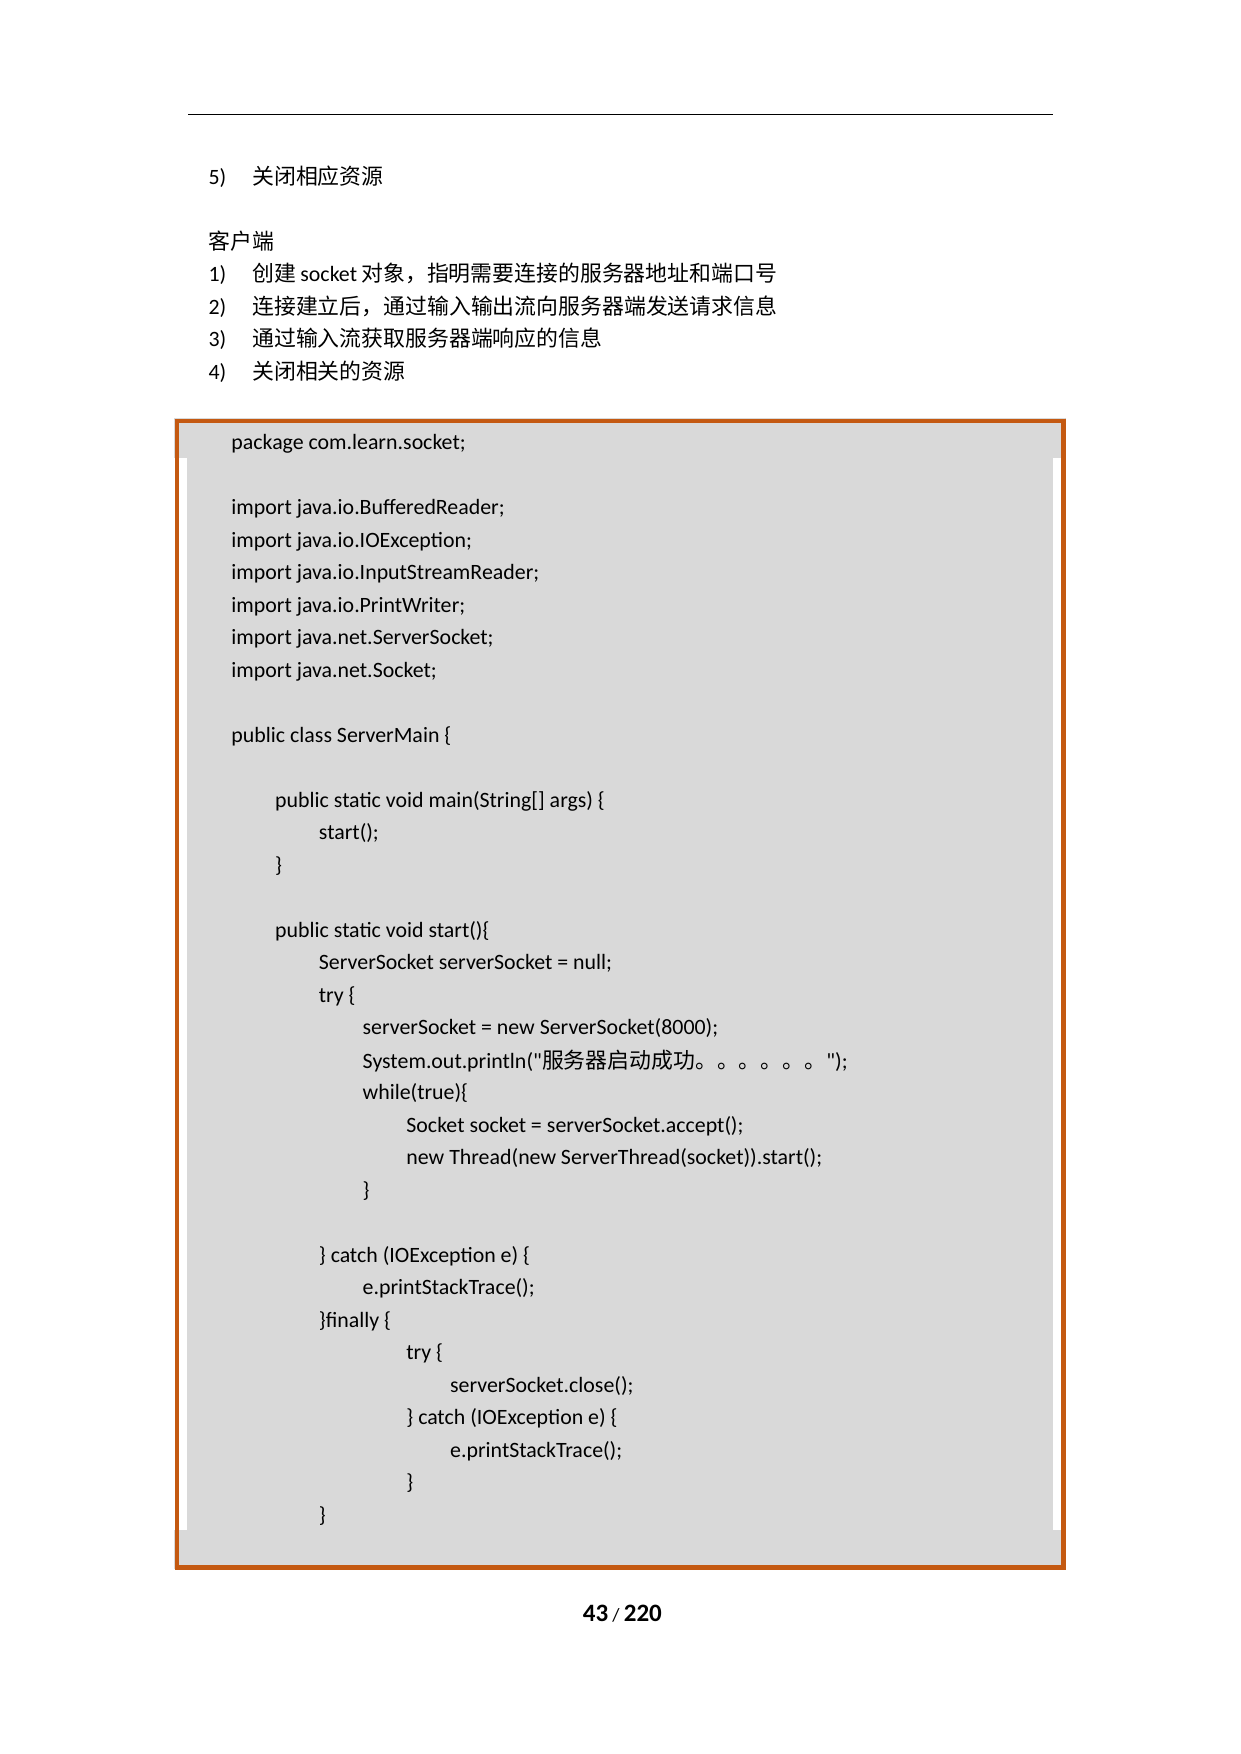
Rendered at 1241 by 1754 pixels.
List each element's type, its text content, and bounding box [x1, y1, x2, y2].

text serverSocket = new ServerSocket(8000); [187, 1010, 1053, 1043]
text public static void start(){ [187, 913, 1053, 945]
text while(true){ [187, 1075, 1053, 1108]
text start(); [187, 815, 1053, 848]
list 关闭相关的资源 [208, 353, 1053, 386]
text public class ServerMain { [187, 718, 1053, 750]
text } catch (IOException e) { [187, 1238, 1053, 1270]
text e.printStackTrace(); [187, 1433, 1053, 1465]
text e.printStackTrace(); [187, 1270, 1053, 1303]
text import java.io.BufferedReader; [187, 490, 1053, 523]
list 通过输入流获取服务器端响应的信息 [208, 321, 1053, 353]
text import java.io.PrintWriter; [187, 588, 1053, 620]
text try { [187, 1335, 1053, 1368]
text } [187, 1173, 1053, 1205]
text try { [187, 978, 1053, 1010]
text } [187, 1465, 1053, 1498]
text import java.io.InputStreamReader; [187, 555, 1053, 588]
text Socket socket = serverSocket.accept(); [187, 1108, 1053, 1140]
text import java.net.Socket; [187, 653, 1053, 685]
text serverSocket.close(); [187, 1368, 1053, 1400]
text } catch (IOException e) { [187, 1400, 1053, 1433]
text public static void main(String[] args) { [187, 783, 1053, 815]
list 连接建立后，通过输入输出流向服务器端发送请求信息 [208, 288, 1053, 321]
text ServerSocket serverSocket = null; [187, 945, 1053, 978]
text } [187, 848, 1053, 880]
text } [187, 1498, 1053, 1523]
text new Thread(new ServerThread(socket)).start(); [187, 1140, 1053, 1173]
text 客户端 [187, 223, 1053, 256]
list 创建socket对象，指明需要连接的服务器地址和端口号 [208, 256, 1053, 288]
text package com.learn.socket; [179, 423, 1061, 458]
text import java.io.IOException; [187, 523, 1053, 555]
text }finally { [187, 1303, 1053, 1335]
text import java.net.ServerSocket; [187, 620, 1053, 653]
list 关闭相应资源 [208, 158, 1053, 191]
text System.out.println("服务器启动成功。。。。。。"); [187, 1043, 1053, 1075]
